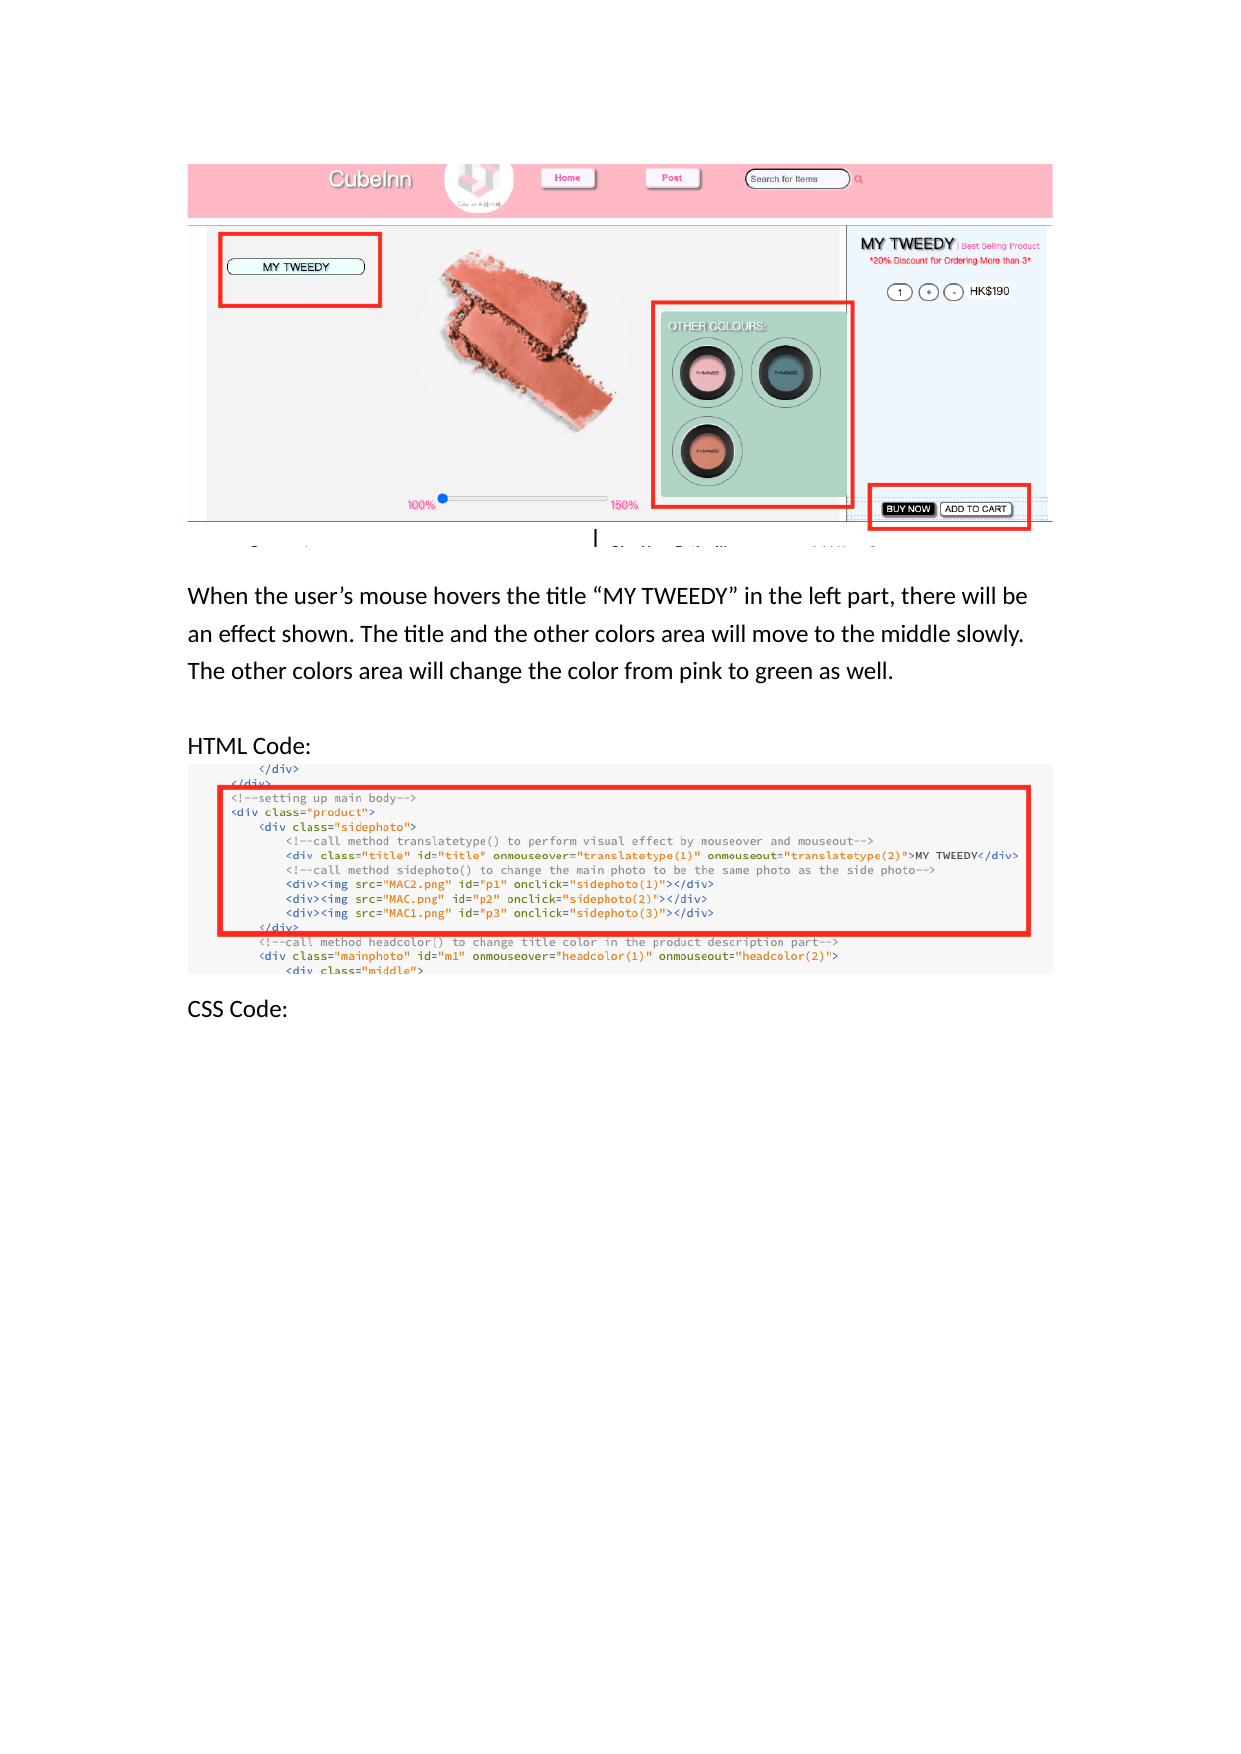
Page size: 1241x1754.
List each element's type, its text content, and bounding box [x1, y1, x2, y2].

text When the user’s mouse hovers the title “MY TWEEDY” in the left part, there will be an effect shown. The title and the other colors area will move to the middle slowly. [187, 577, 1053, 652]
text CSS Code: [187, 989, 1053, 1027]
text HTML Code: [187, 727, 1053, 764]
picture [187, 764, 1053, 974]
picture [187, 164, 1053, 547]
text The other colors area will change the color from pink to green as well. [187, 652, 1053, 689]
